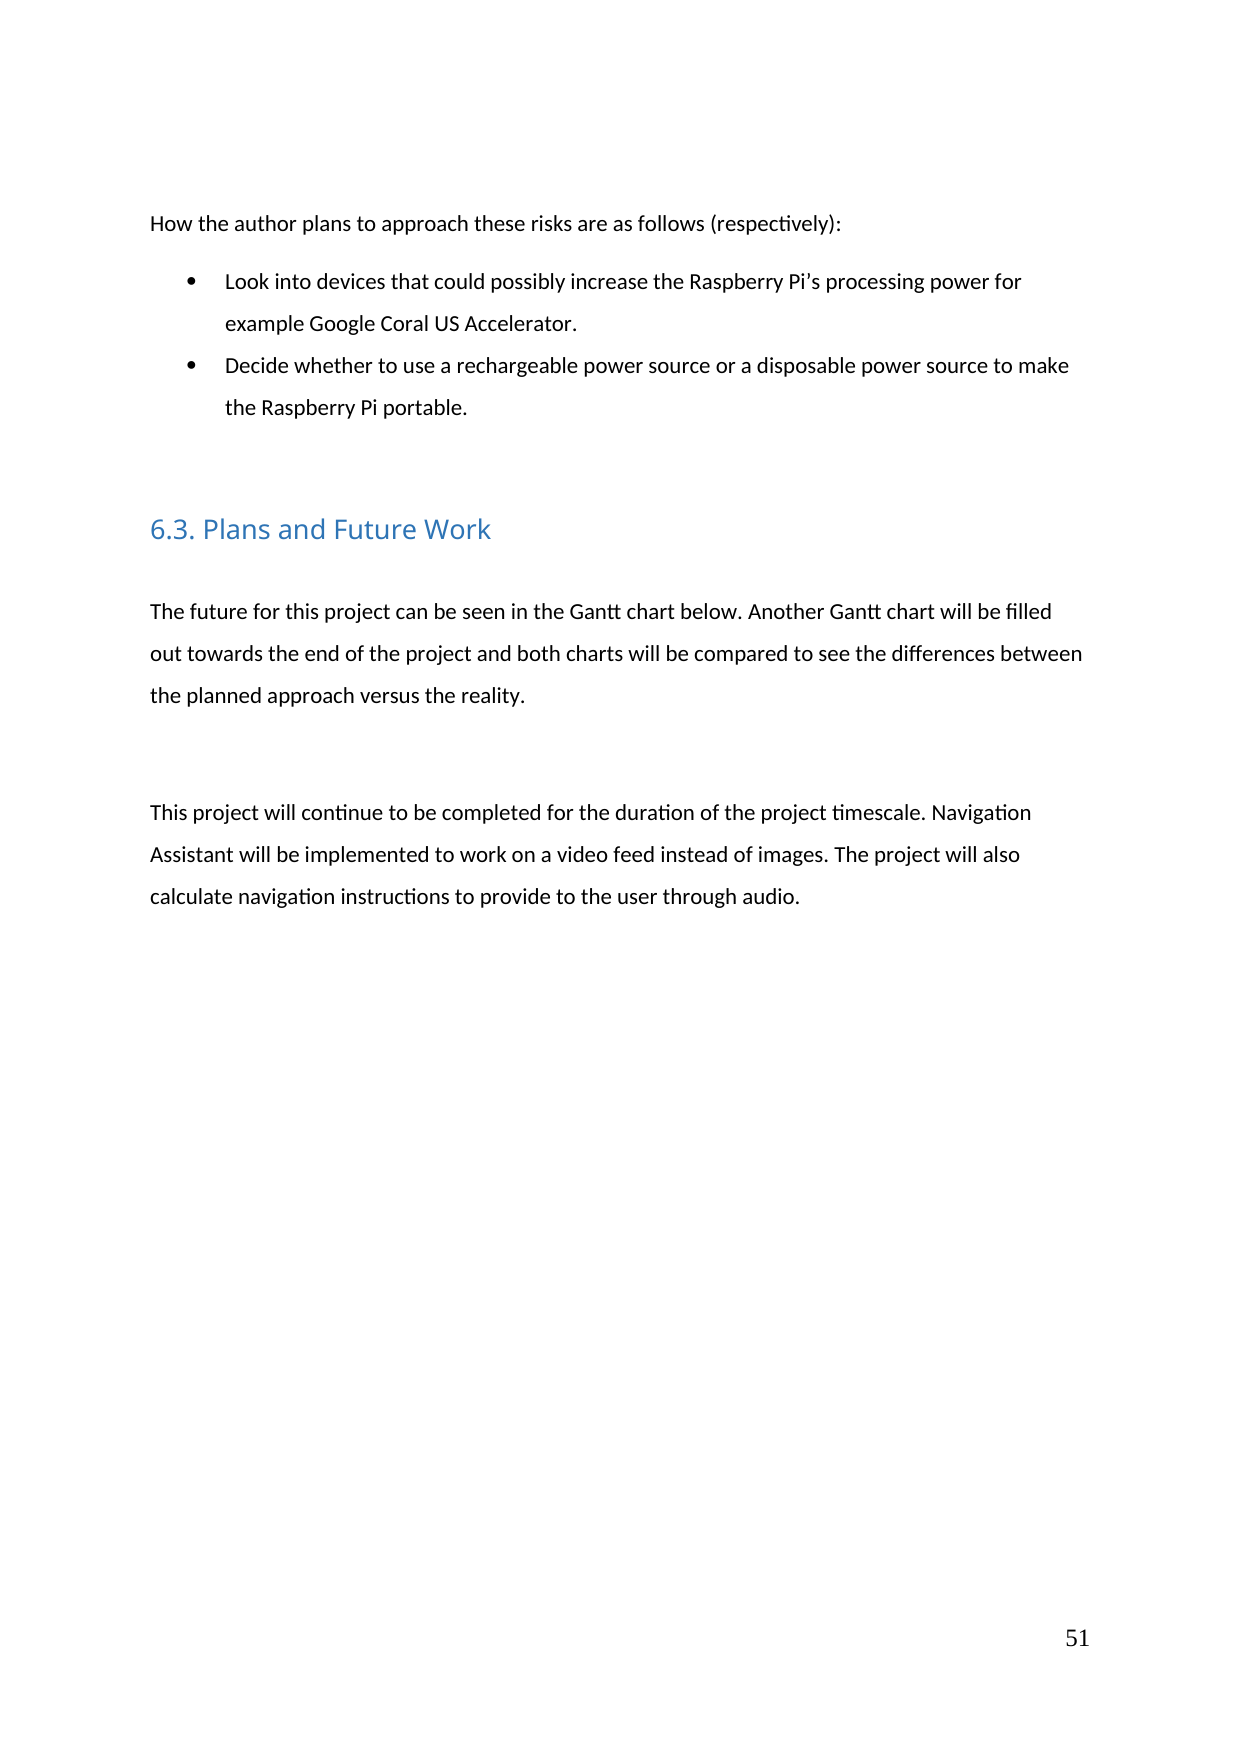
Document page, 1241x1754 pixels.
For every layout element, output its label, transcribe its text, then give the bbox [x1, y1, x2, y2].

subtitle 6.3. Plans and Future Work [150, 511, 1090, 547]
list Decide whether to use a rechargeable power source or a disposable power source to make the Raspberry Pi portable. [187, 351, 1090, 421]
text How the author plans to approach these risks are as follows (respectively): [150, 209, 1090, 237]
text The future for this project can be seen in the Gantt chart below. Another Gantt chart will be filled out towards the end of the project and both charts will be compared to see the differences between the planned approach versus the reality. [150, 597, 1090, 709]
text This project will continue to be completed for the duration of the project timescale. Navigation Assistant will be implemented to work on a video feed instead of images. The project will also calculate navigation instructions to provide to the user through audio. [150, 798, 1090, 910]
list Look into devices that could possibly increase the Raspberry Pi’s processing power for example Google Coral US Accelerator. [187, 267, 1090, 337]
